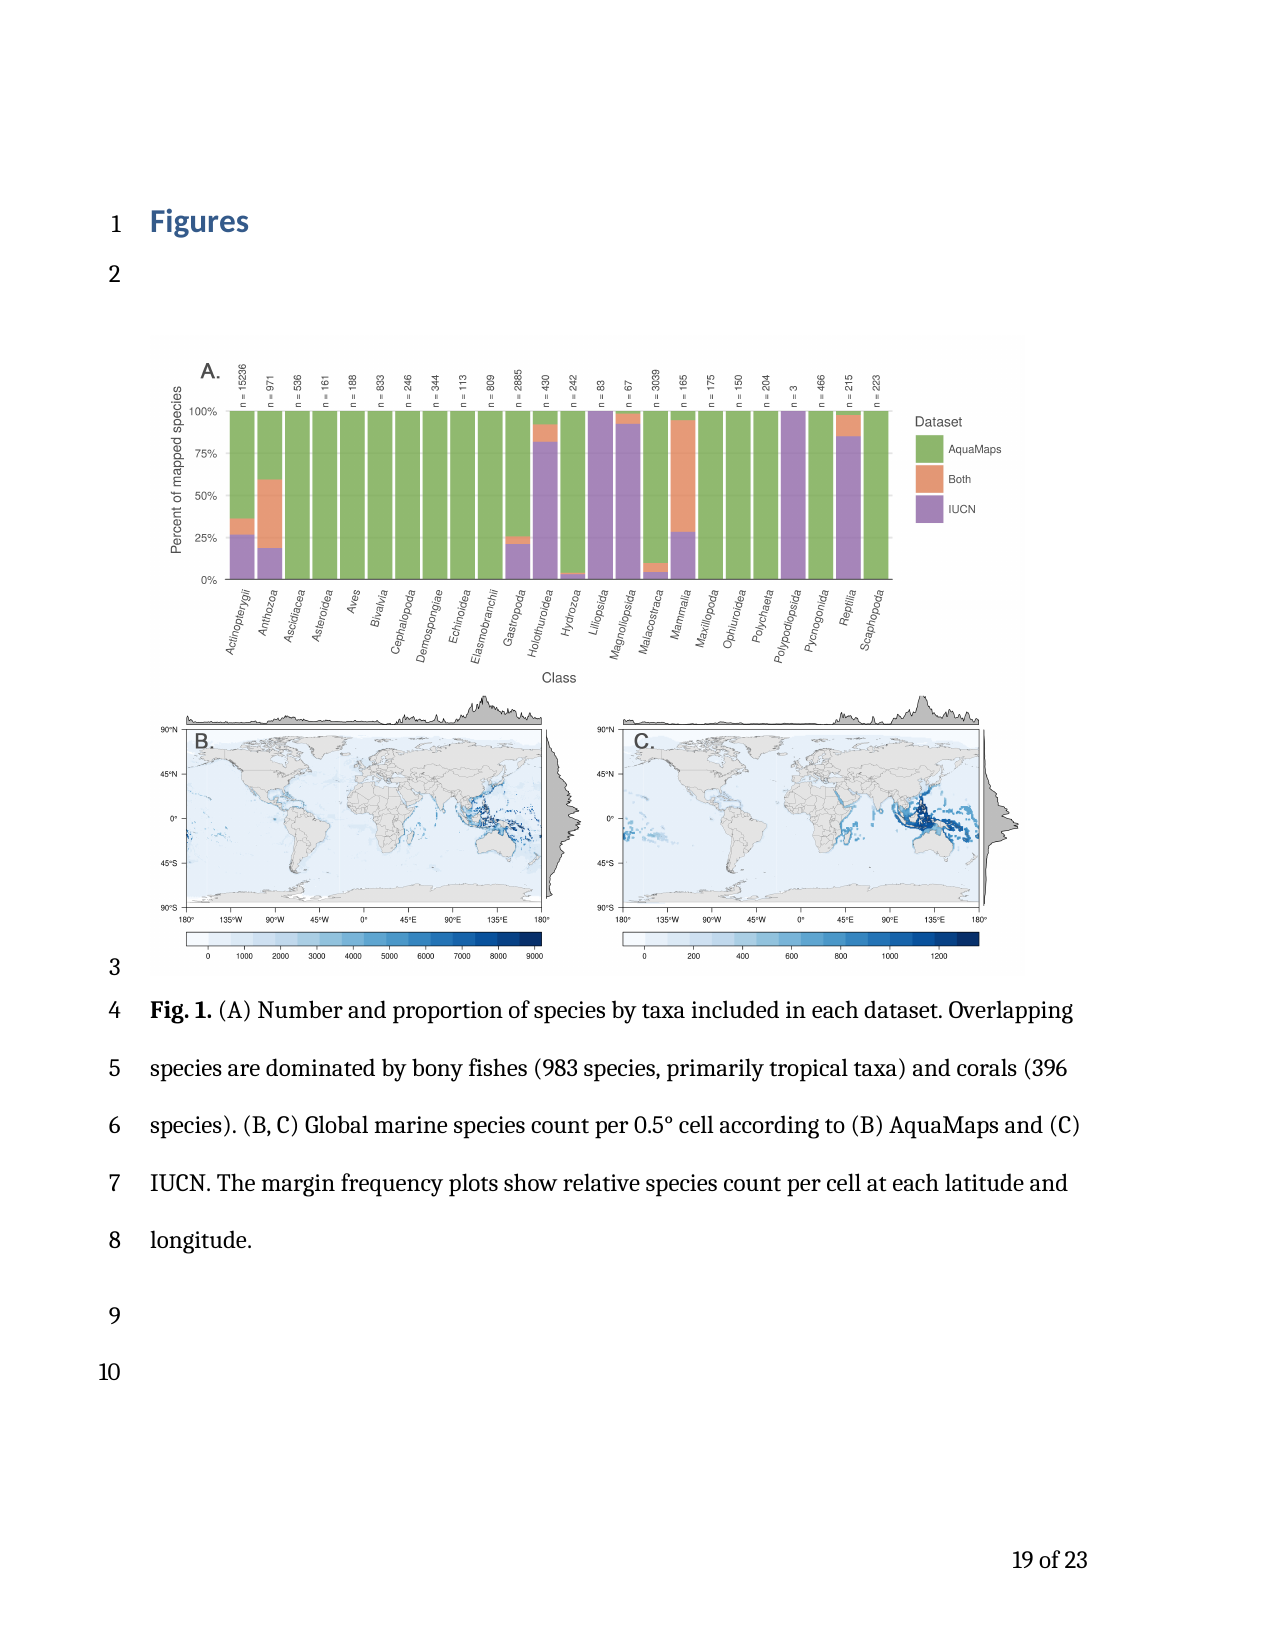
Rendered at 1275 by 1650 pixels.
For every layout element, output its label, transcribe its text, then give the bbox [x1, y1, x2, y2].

picture [150, 335, 1025, 976]
subtitle Figures [150, 200, 1125, 241]
text Fig. 1. (A) Number and proportion of species by taxa included in each dataset. Overlapping species are dominated by bony fishes (983 species, primarily tropical taxa) and corals (396 species). (B, C) Global marine species count per 0.5° cell according to (B) AquaMaps and (C) IUCN. The margin frequency plots show relative species count per cell at each latitude and longitude. [150, 996, 1125, 1255]
